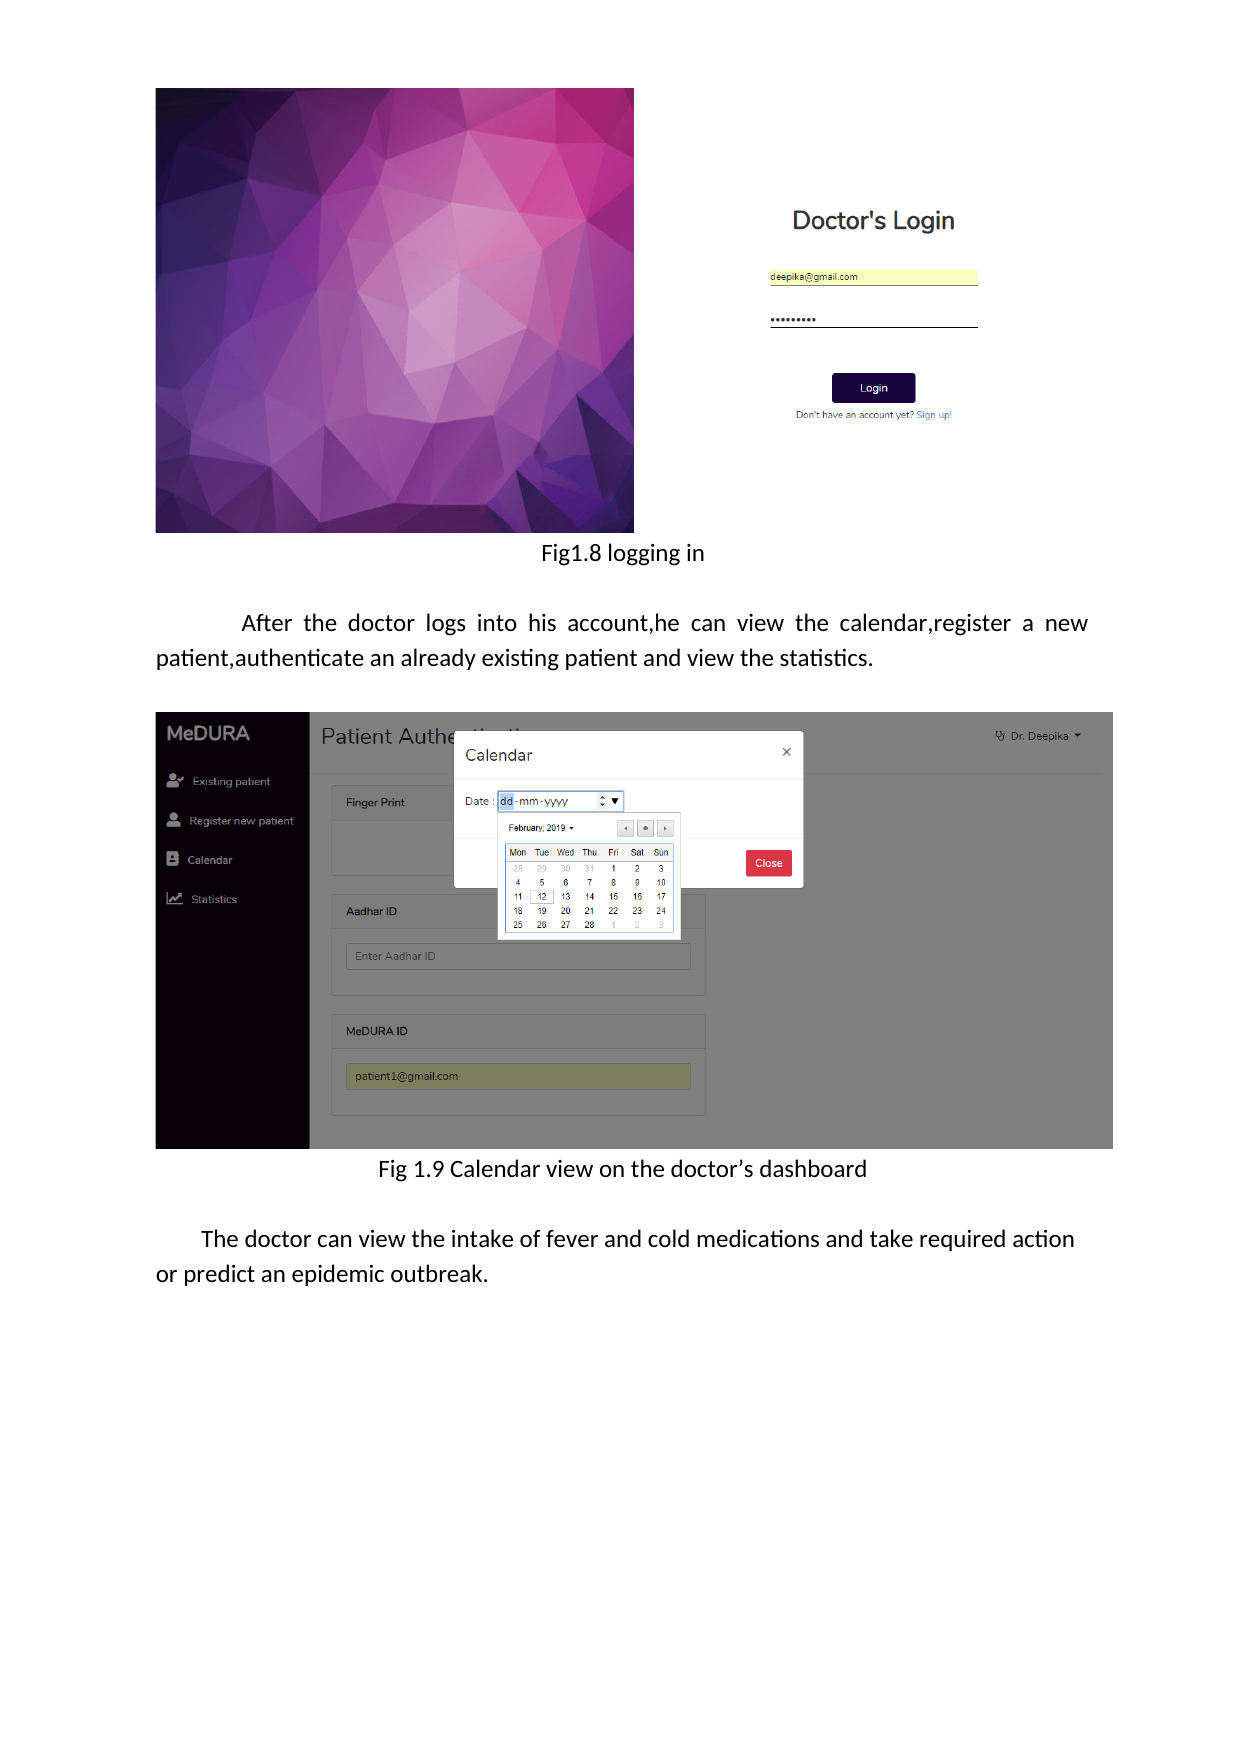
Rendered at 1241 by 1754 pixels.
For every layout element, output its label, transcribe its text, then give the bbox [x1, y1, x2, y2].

list After the doctor logs into his account,he can view the calendar,register a new patient,authenticate an already existing patient and view the statistics. [156, 607, 1090, 673]
picture [155, 712, 1113, 1149]
picture [155, 88, 1113, 533]
list Fig 1.9 Calendar view on the doctor’s dashboard [156, 1153, 1090, 1183]
list The doctor can view the intake of fever and cold medications and take required action or predict an epidemic outbreak. [156, 1223, 1090, 1288]
list Fig1.8 logging in [156, 537, 1090, 568]
